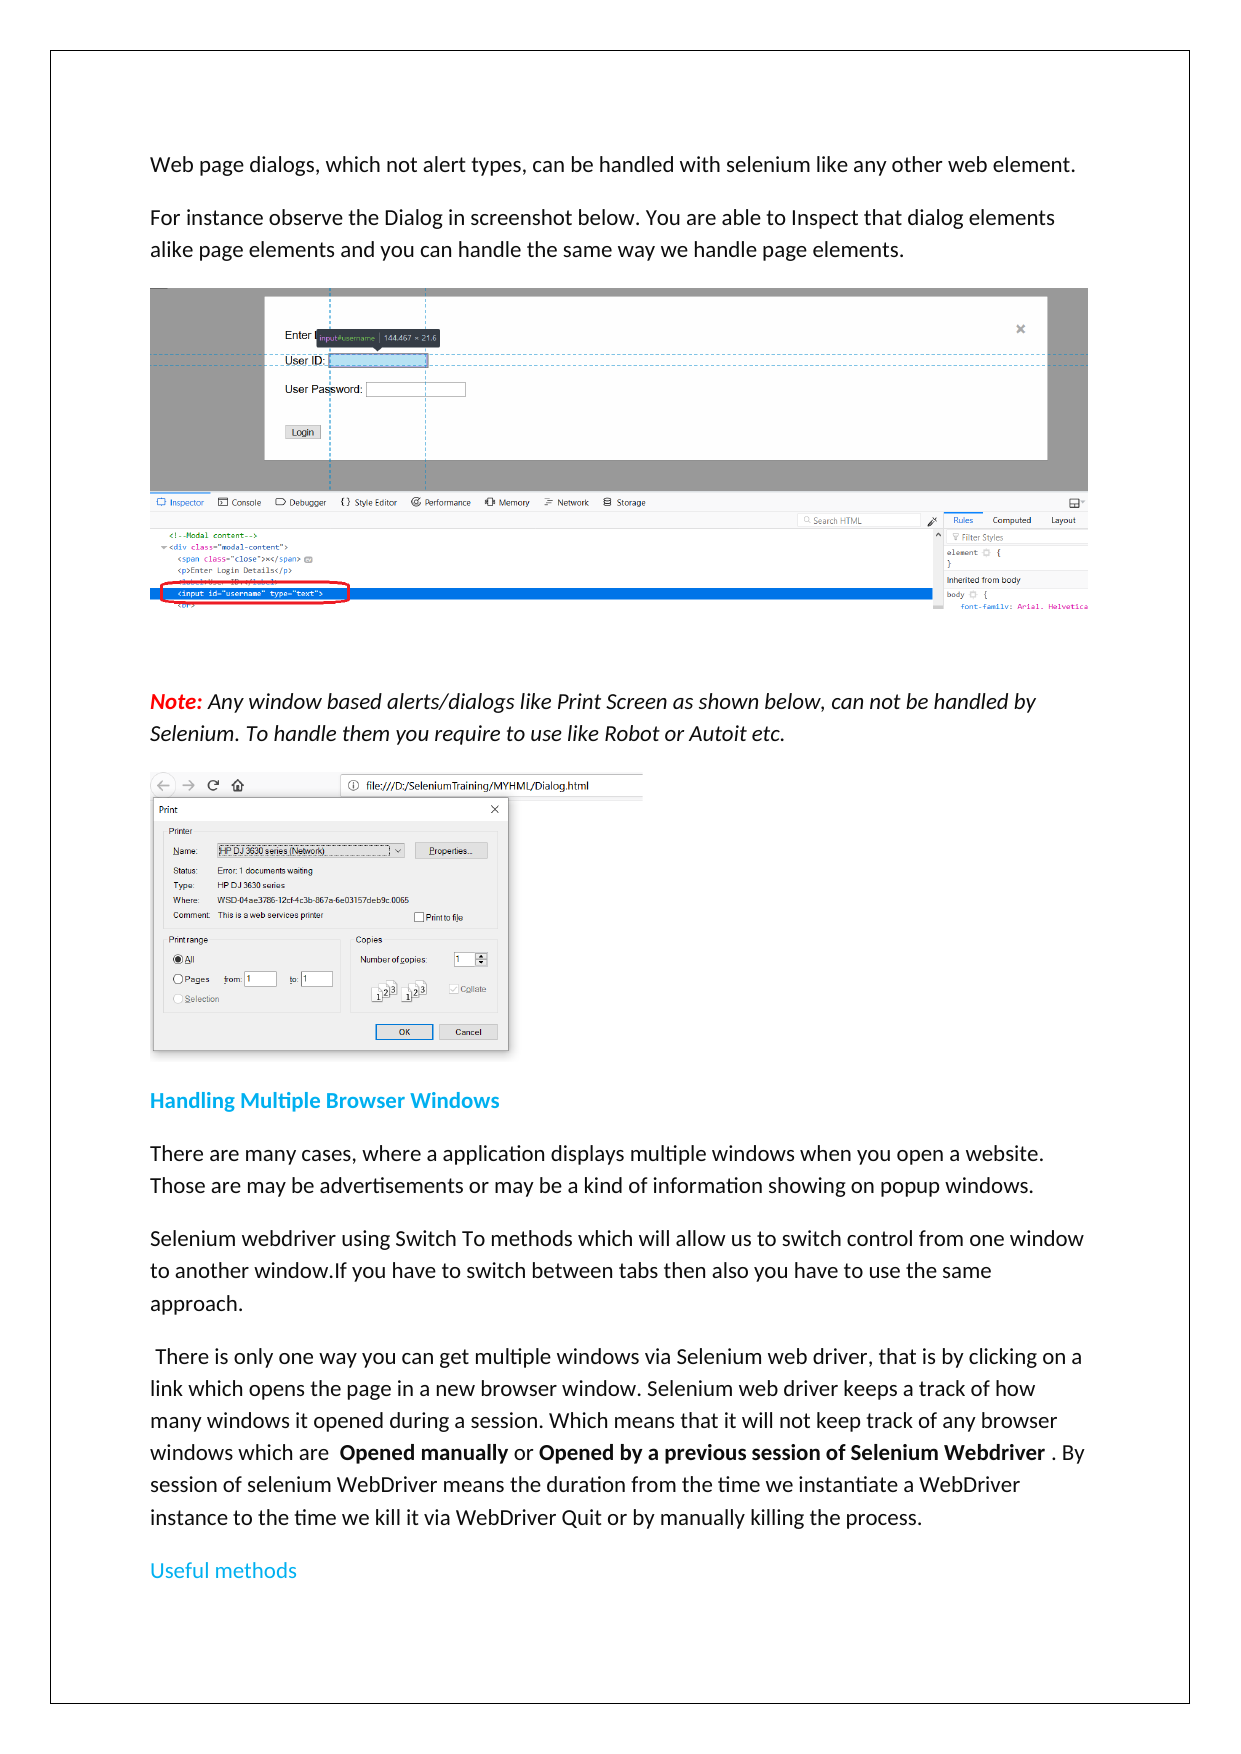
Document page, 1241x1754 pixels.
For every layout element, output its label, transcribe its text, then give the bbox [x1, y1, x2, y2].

picture [150, 288, 1088, 609]
text Web page dialogs, which not alert types, can be handled with selenium like any other web element. [150, 150, 1090, 178]
picture [150, 772, 643, 1062]
text Note: Any window based alerts/dialogs like Print Screen as shown below, can not be handled by Selenium. To handle them you require to use like Robot or Autoit etc. [150, 687, 1090, 747]
text Selenium webdriver using Switch To methods which will allow us to switch control from one window to another window.If you have to switch between tabs then also you have to use the same approach. [150, 1224, 1090, 1317]
text Useful methods [150, 1556, 1090, 1584]
text There is only one way you can get multiple windows via Selenium web driver, that is by clicking on a link which opens the page in a new browser window. Selenium web driver keeps a track of how many windows it opened during a session. Which means that it will not keep track of any browser windows which are Opened manually or Opened by a previous session of Selenium Webdriver . By session of selenium WebDriver means the duration from the time we instantiate a WebDriver instance to the time we kill it via WebDriver Quit or by manually killing the process. [150, 1342, 1090, 1531]
text Handling Multiple Browser Windows [150, 1086, 1090, 1114]
text There are many cases, where a application displays multiple windows when you open a website. Those are may be advertisements or may be a kind of information showing on popup windows. [150, 1139, 1090, 1199]
text For instance observe the Dialog in screenshot below. You are able to Inspect that dialog elements alike page elements and you can handle the same way we handle page elements. [150, 203, 1090, 263]
